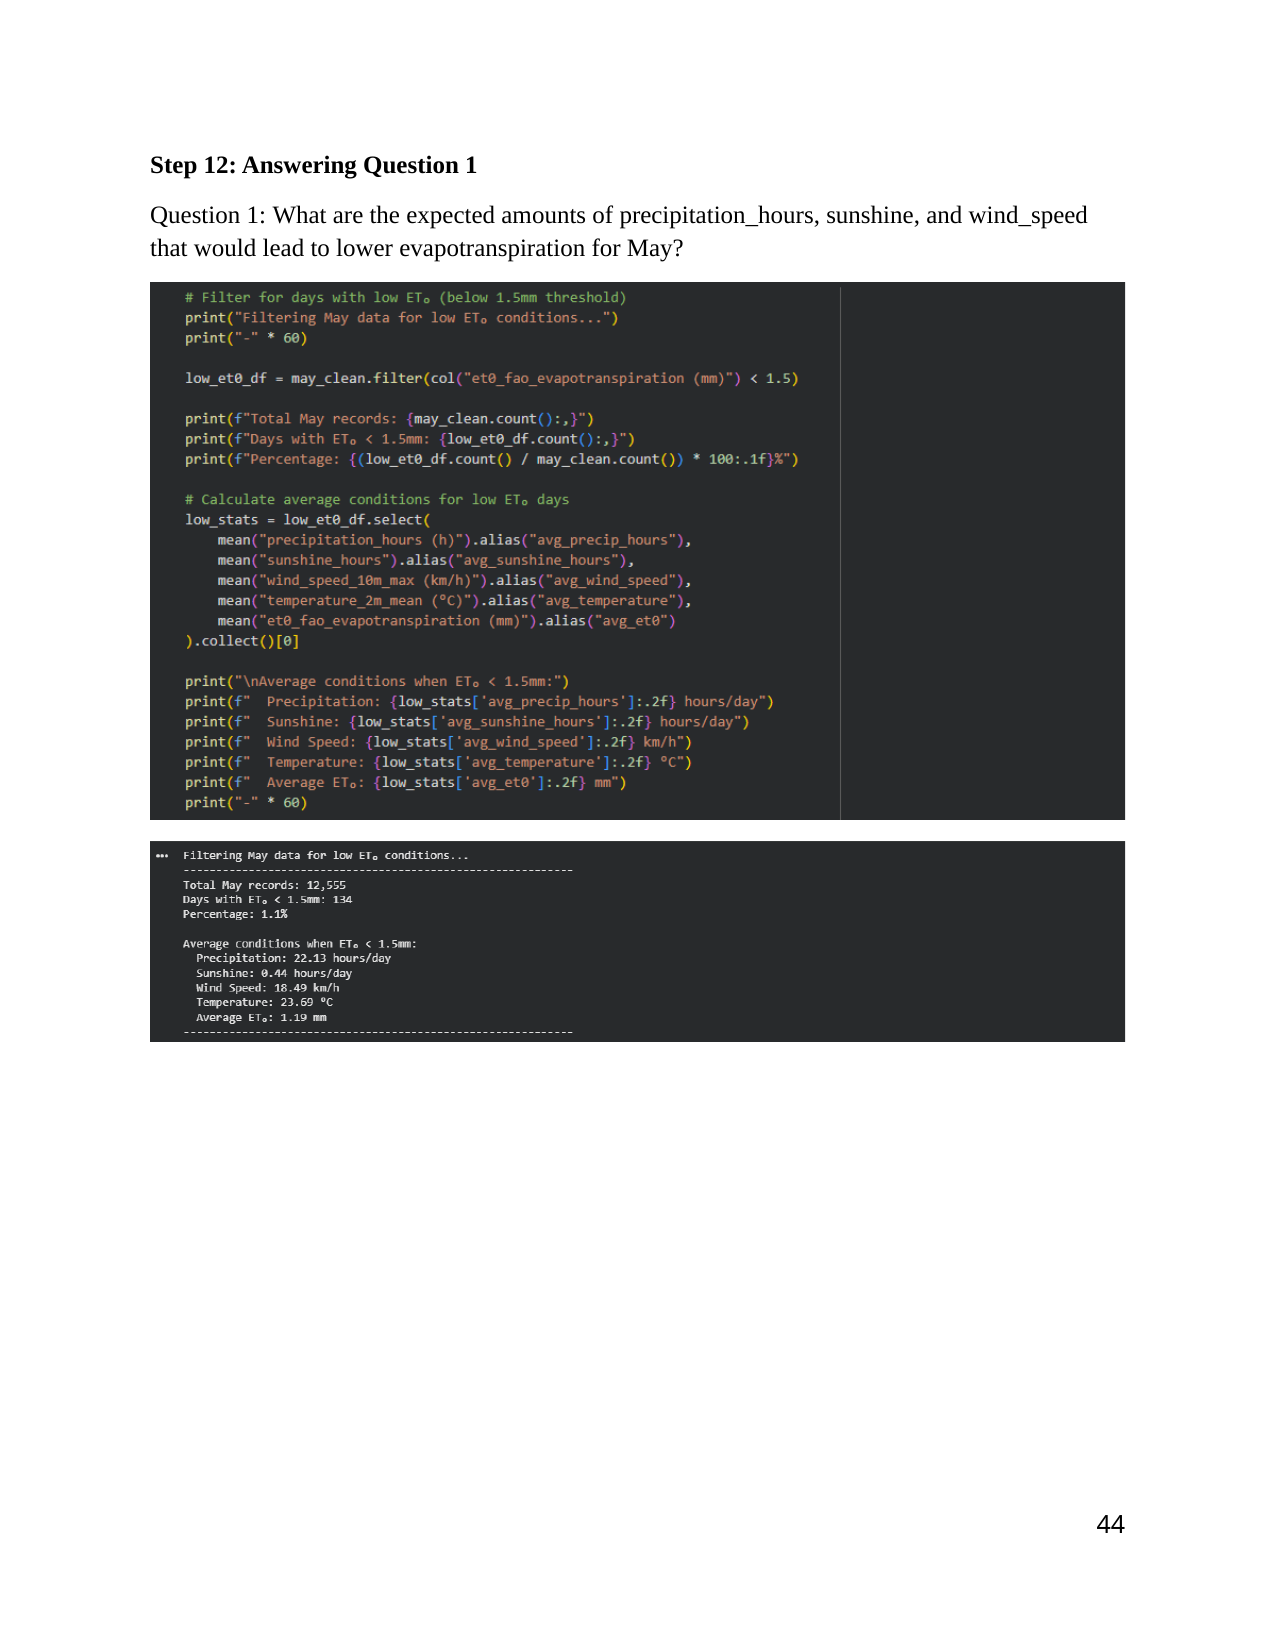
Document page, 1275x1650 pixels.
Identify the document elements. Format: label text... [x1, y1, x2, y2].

text Question 1: What are the expected amounts of precipitation_hours, sunshine, and wind_speed that would lead to lower evapotranspiration for May? [150, 200, 1125, 261]
picture [150, 282, 1125, 820]
text Step 12: Answering Question 1 [150, 150, 1125, 179]
picture [150, 841, 1125, 1042]
